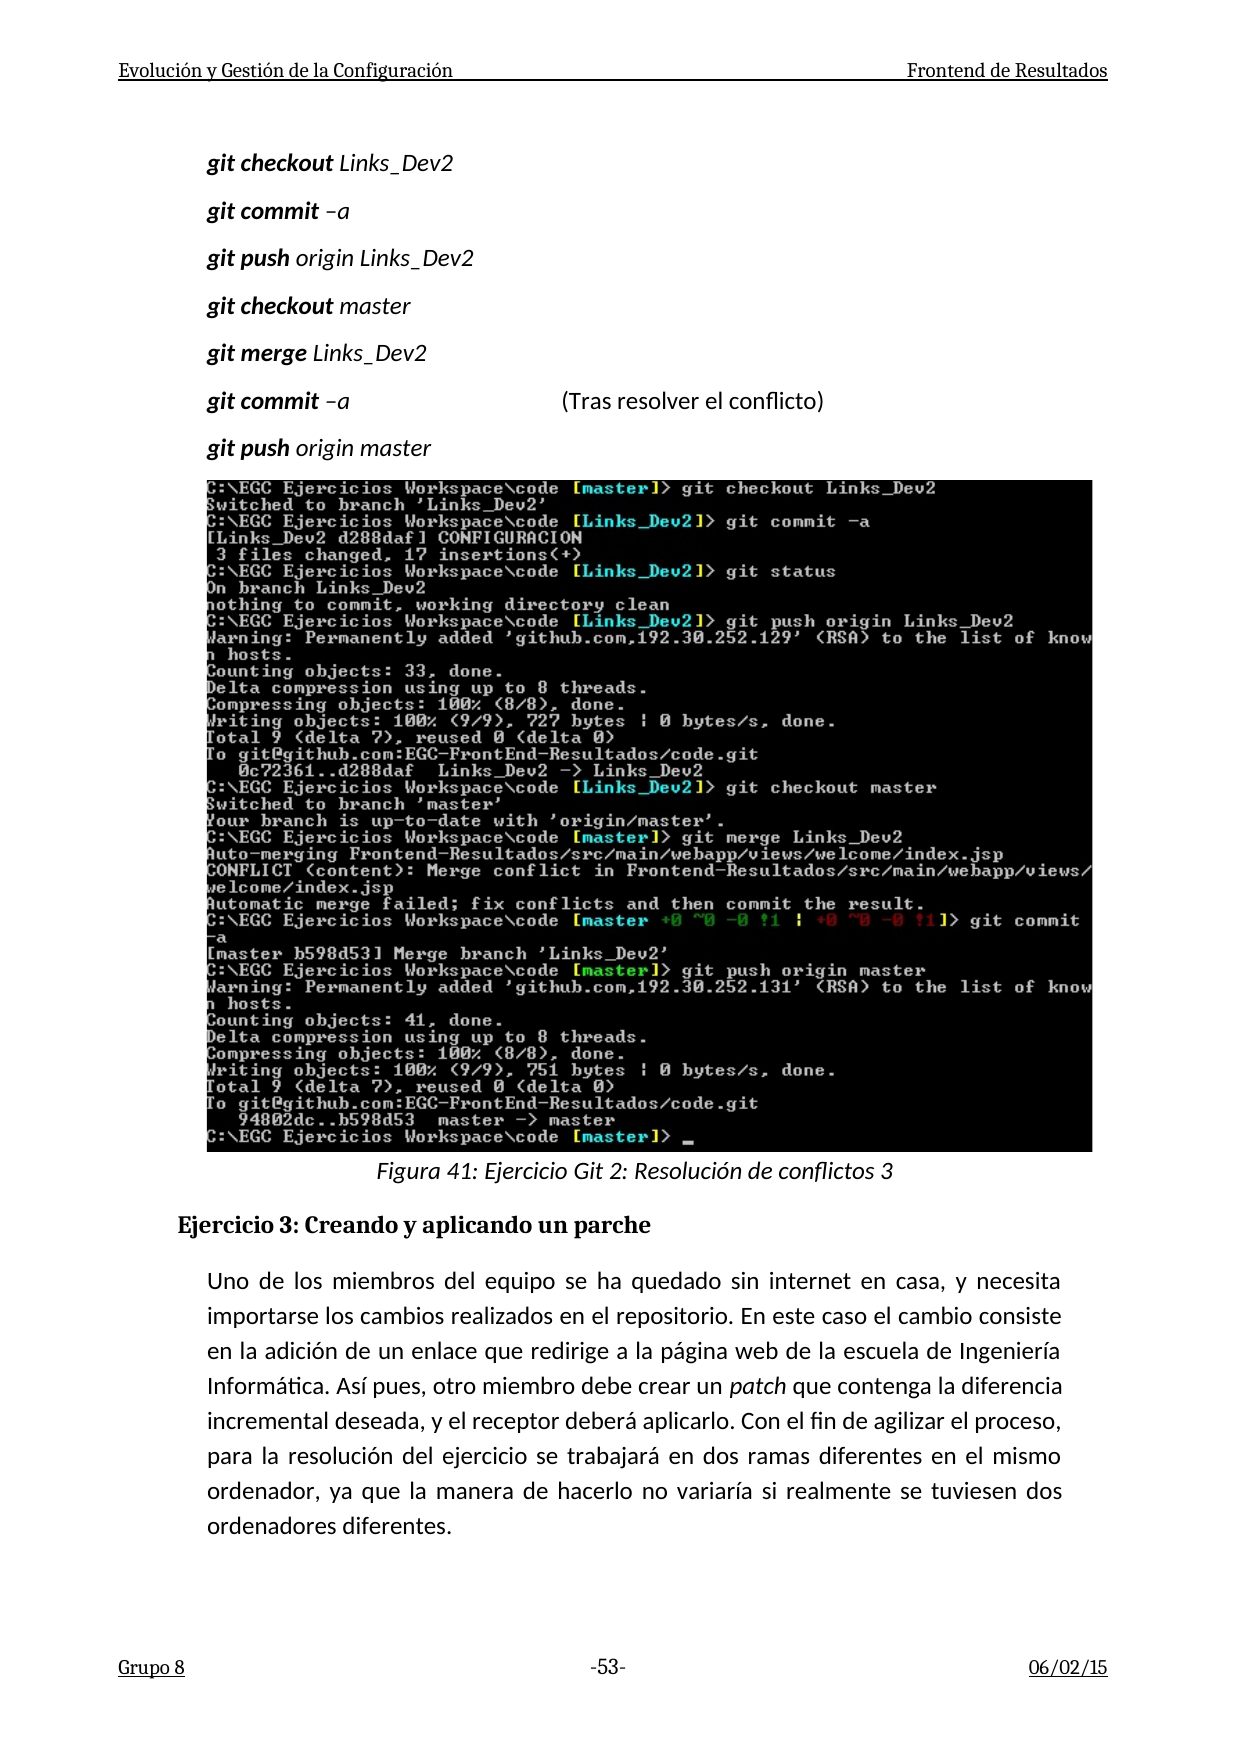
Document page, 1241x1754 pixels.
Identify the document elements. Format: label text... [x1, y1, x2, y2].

text git checkout Links_Dev2 [207, 148, 1063, 178]
text git commit –a [207, 195, 1063, 226]
text git commit –a (Tras resolver el conflicto) [207, 385, 1063, 416]
text git merge Links_Dev2 [207, 338, 1063, 368]
picture [206, 480, 1093, 1152]
text git push origin master [207, 433, 1063, 463]
text git checkout master [207, 290, 1063, 321]
text Uno de los miembros del equipo se ha quedado sin internet en casa, y necesita importarse los cambios realizados en el repositorio. En este caso el cambio consiste en la adición de un enlace que redirige a la página web de la escuela de Ingeniería Informática. Así pues, otro miembro debe crear un patch que contenga la diferencia incremental deseada, y el receptor deberá aplicarlo. Con el fin de agilizar el proceso, para la resolución del ejercicio se trabajará en dos ramas diferentes en el mismo ordenador, ya que la manera de hacerlo no variaría si realmente se tuviesen dos ordenadores diferentes. [207, 1265, 1063, 1541]
list Ejercicio 3: Creando y aplicando un parche [177, 1211, 1063, 1240]
text Figura 41: Ejercicio Git 2: Resolución de conflictos 3 [207, 1156, 1063, 1186]
text git push origin Links_Dev2 [207, 243, 1063, 273]
